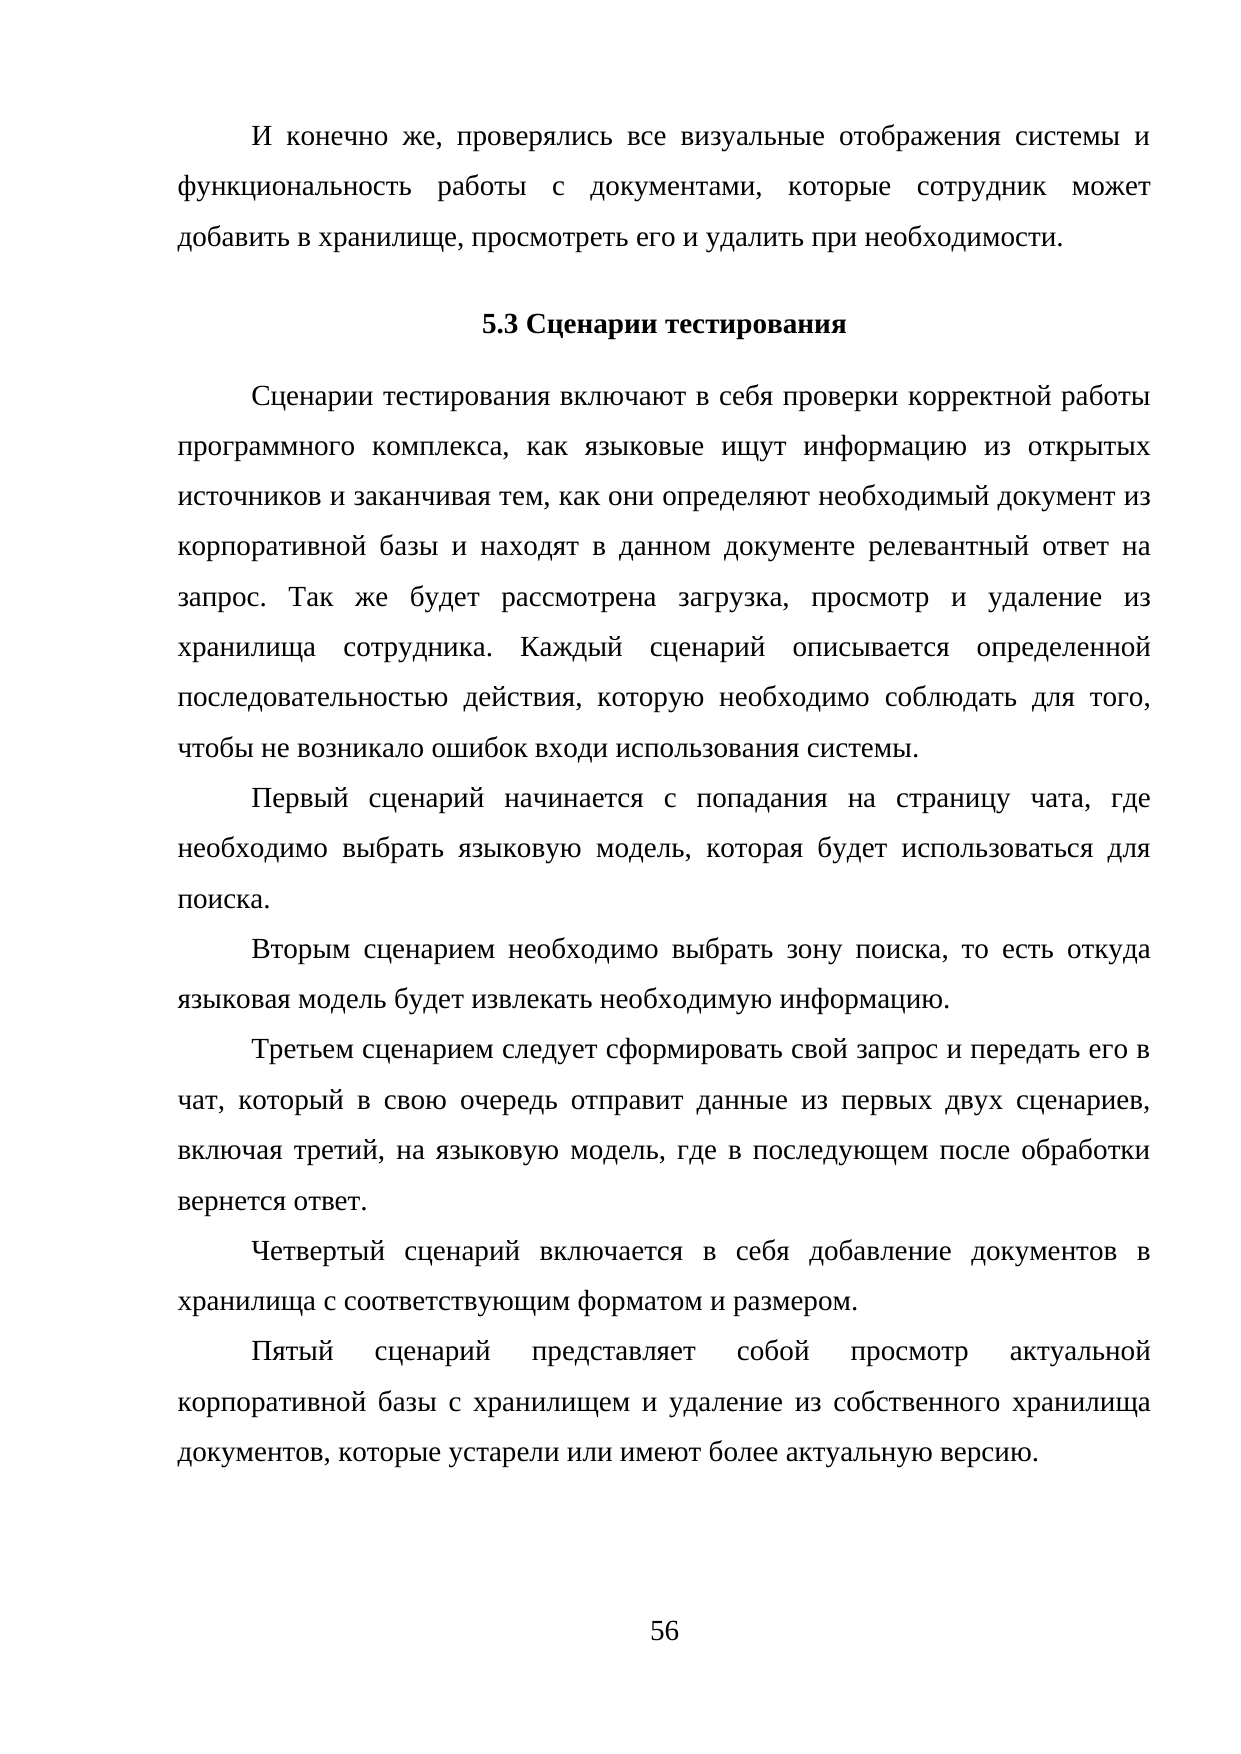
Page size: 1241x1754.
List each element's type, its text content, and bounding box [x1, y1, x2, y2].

text Четвертый сценарий включается в себя добавление документов в хранилища с соответствующим форматом и размером. [177, 1233, 1152, 1317]
text Сценарии тестирования включают в себя проверки корректной работы программного комплекса, как языковые ищут информацию из открытых источников и заканчивая тем, как они определяют необходимый документ из корпоративной базы и находят в данном документе релевантный ответ на запрос. Так же будет рассмотрена загрузка, просмотр и удаление из хранилища сотрудника. Каждый сценарий описывается определенной последовательностью действия, которую необходимо соблюдать для того, чтобы не возникало ошибок входи использования системы. [177, 378, 1152, 763]
text Третьем сценарием следует сформировать свой запрос и передать его в чат, который в свою очередь отправит данные из первых двух сценариев, включая третий, на языковую модель, где в последующем после обработки вернется ответ. [177, 1032, 1152, 1216]
text Первый сценарий начинается с попадания на страницу чата, где необходимо выбрать языковую модель, которая будет использоваться для поиска. [177, 780, 1152, 914]
text Вторым сценарием необходимо выбрать зону поиска, то есть откуда языковая модель будет извлекать необходимую информацию. [177, 931, 1152, 1015]
text И конечно же, проверялись все визуальные отображения системы и функциональность работы с документами, которые сотрудник может добавить в хранилище, просмотреть его и удалить при необходимости. [177, 118, 1152, 252]
text Пятый сценарий представляет собой просмотр актуальной корпоративной базы с хранилищем и удаление из собственного хранилища документов, которые устарели или имеют более актуальную версию. [177, 1333, 1152, 1468]
subtitle 5.3 Сценарии тестирования [177, 307, 1152, 340]
